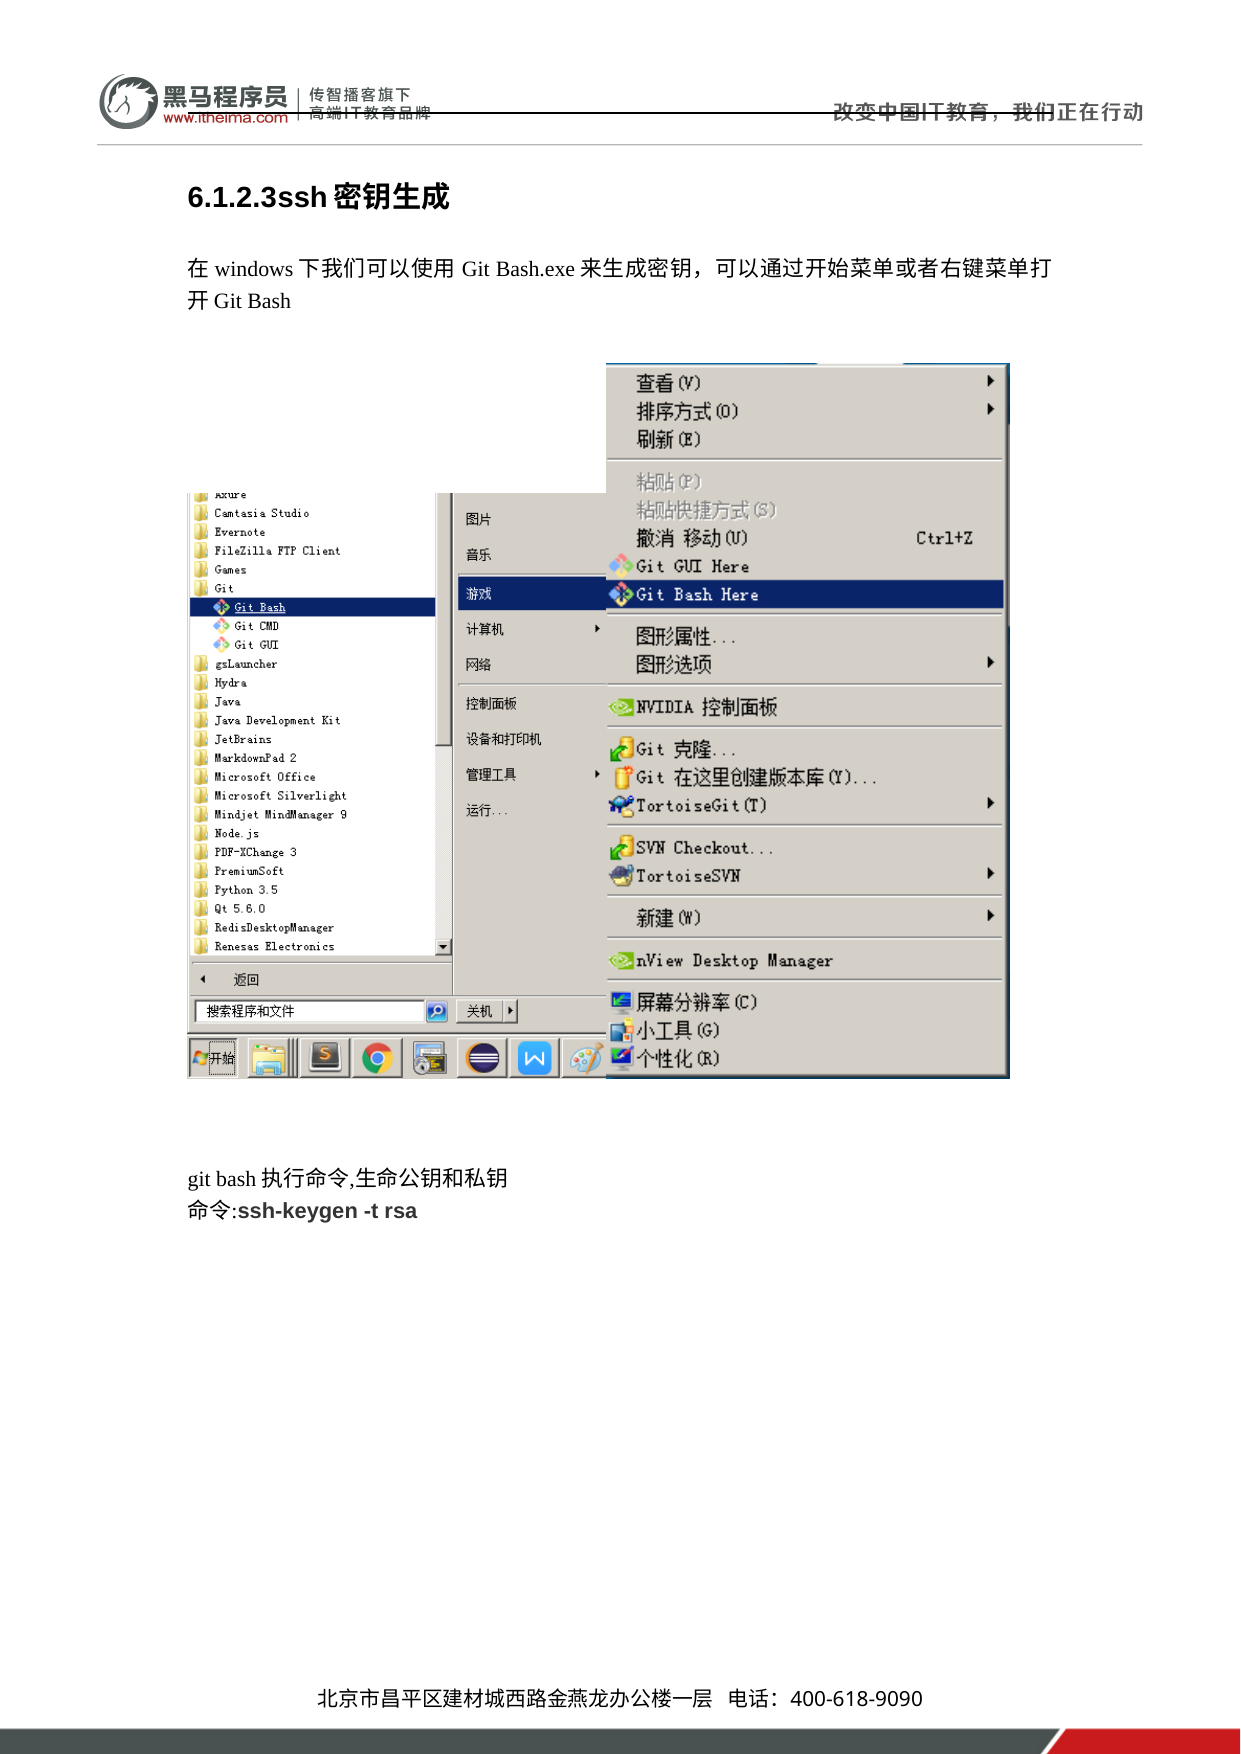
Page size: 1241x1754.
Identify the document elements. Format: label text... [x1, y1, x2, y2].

picture [187, 363, 1010, 1079]
text 命令:ssh-keygen -t rsa [187, 1193, 1053, 1225]
text 在windows下我们可以使用 Git Bash.exe来生成密钥，可以通过开始菜单或者右键菜单打开Git Bash [187, 250, 1053, 315]
picture [0, 1669, 1241, 1754]
picture [0, 3, 1241, 153]
subtitle ssh密钥生成 [187, 162, 1053, 227]
text git bash 执行命令,生命公钥和私钥 [187, 1160, 1053, 1193]
